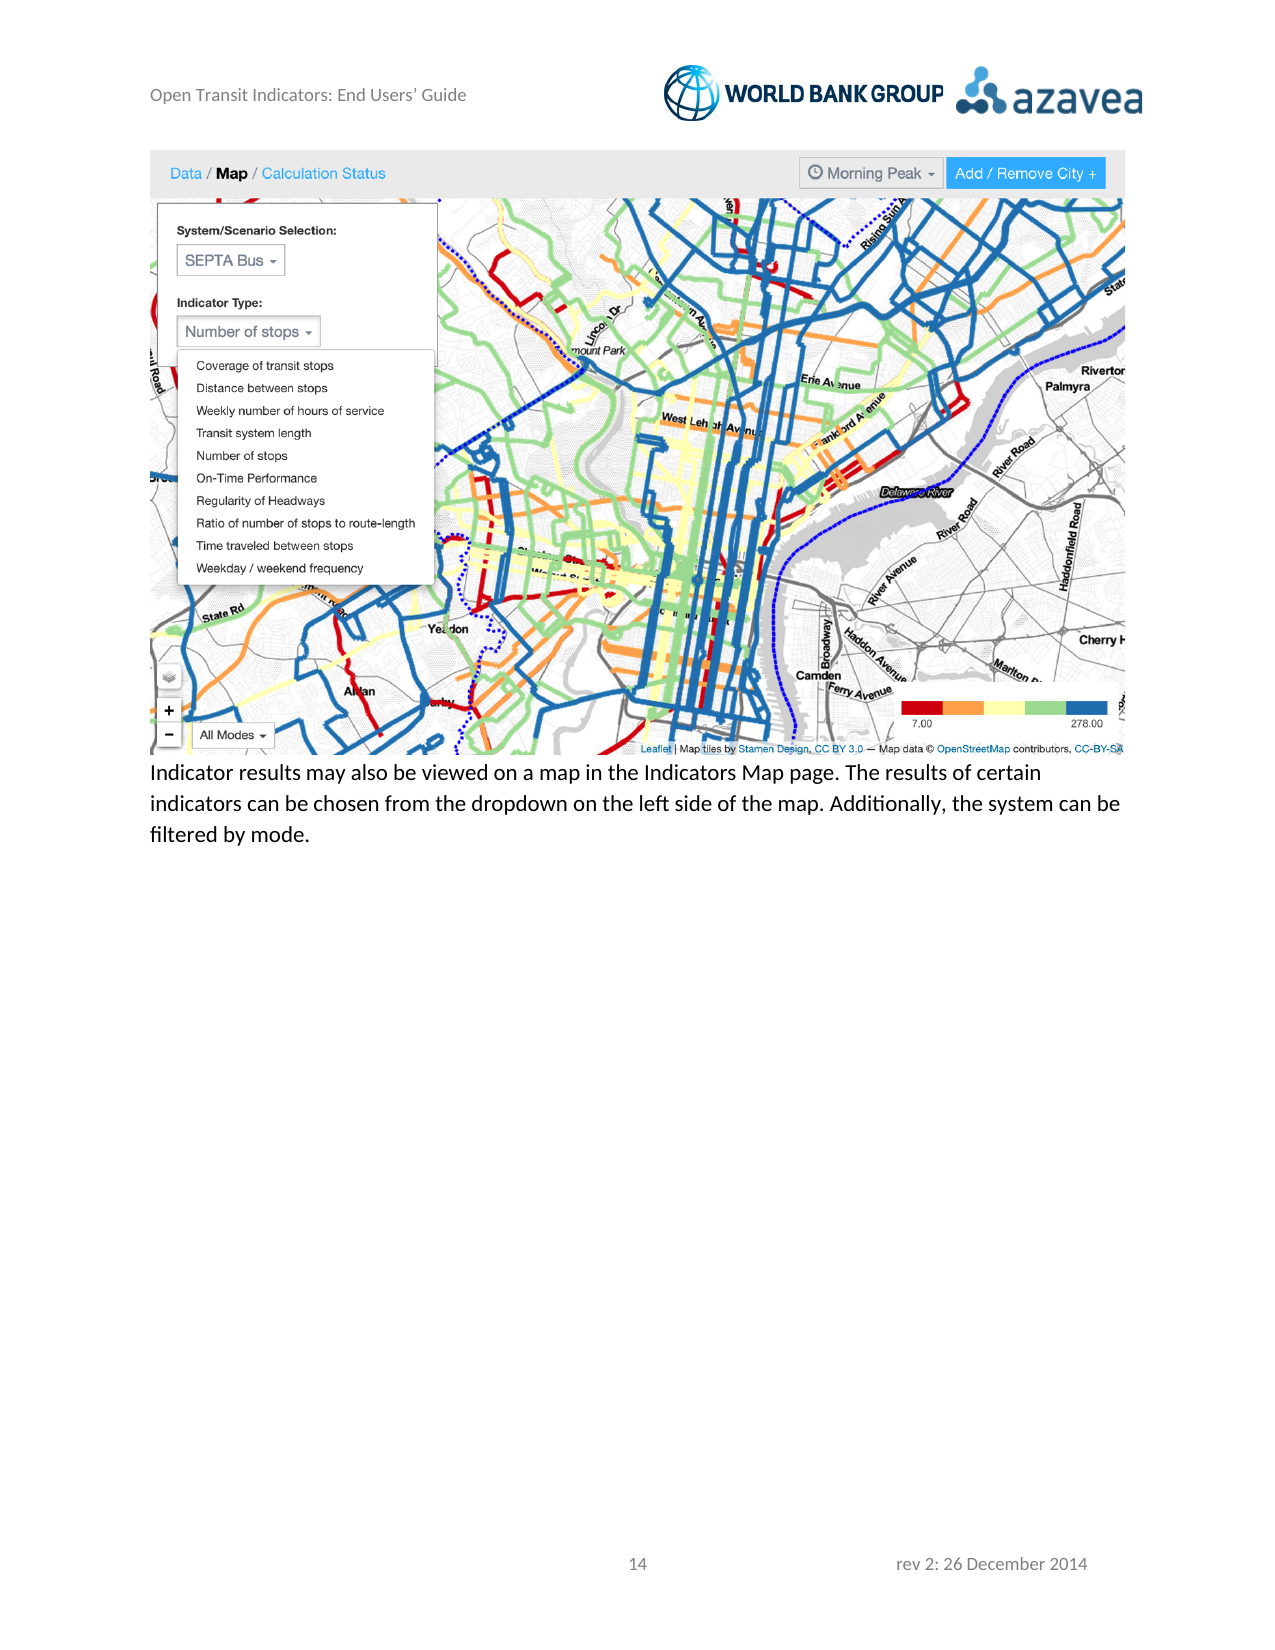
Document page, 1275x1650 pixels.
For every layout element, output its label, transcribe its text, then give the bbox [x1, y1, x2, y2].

picture [954, 65, 1143, 115]
picture [150, 150, 1125, 755]
picture [680, 75, 690, 83]
picture [664, 65, 944, 121]
picture [689, 77, 696, 87]
text Indicator results may also be viewed on a map in the Indicators Map page. The results of certain indicators can be chosen from the dropdown on the left side of the map. Additionally, the system can be filtered by mode. [150, 755, 1125, 848]
